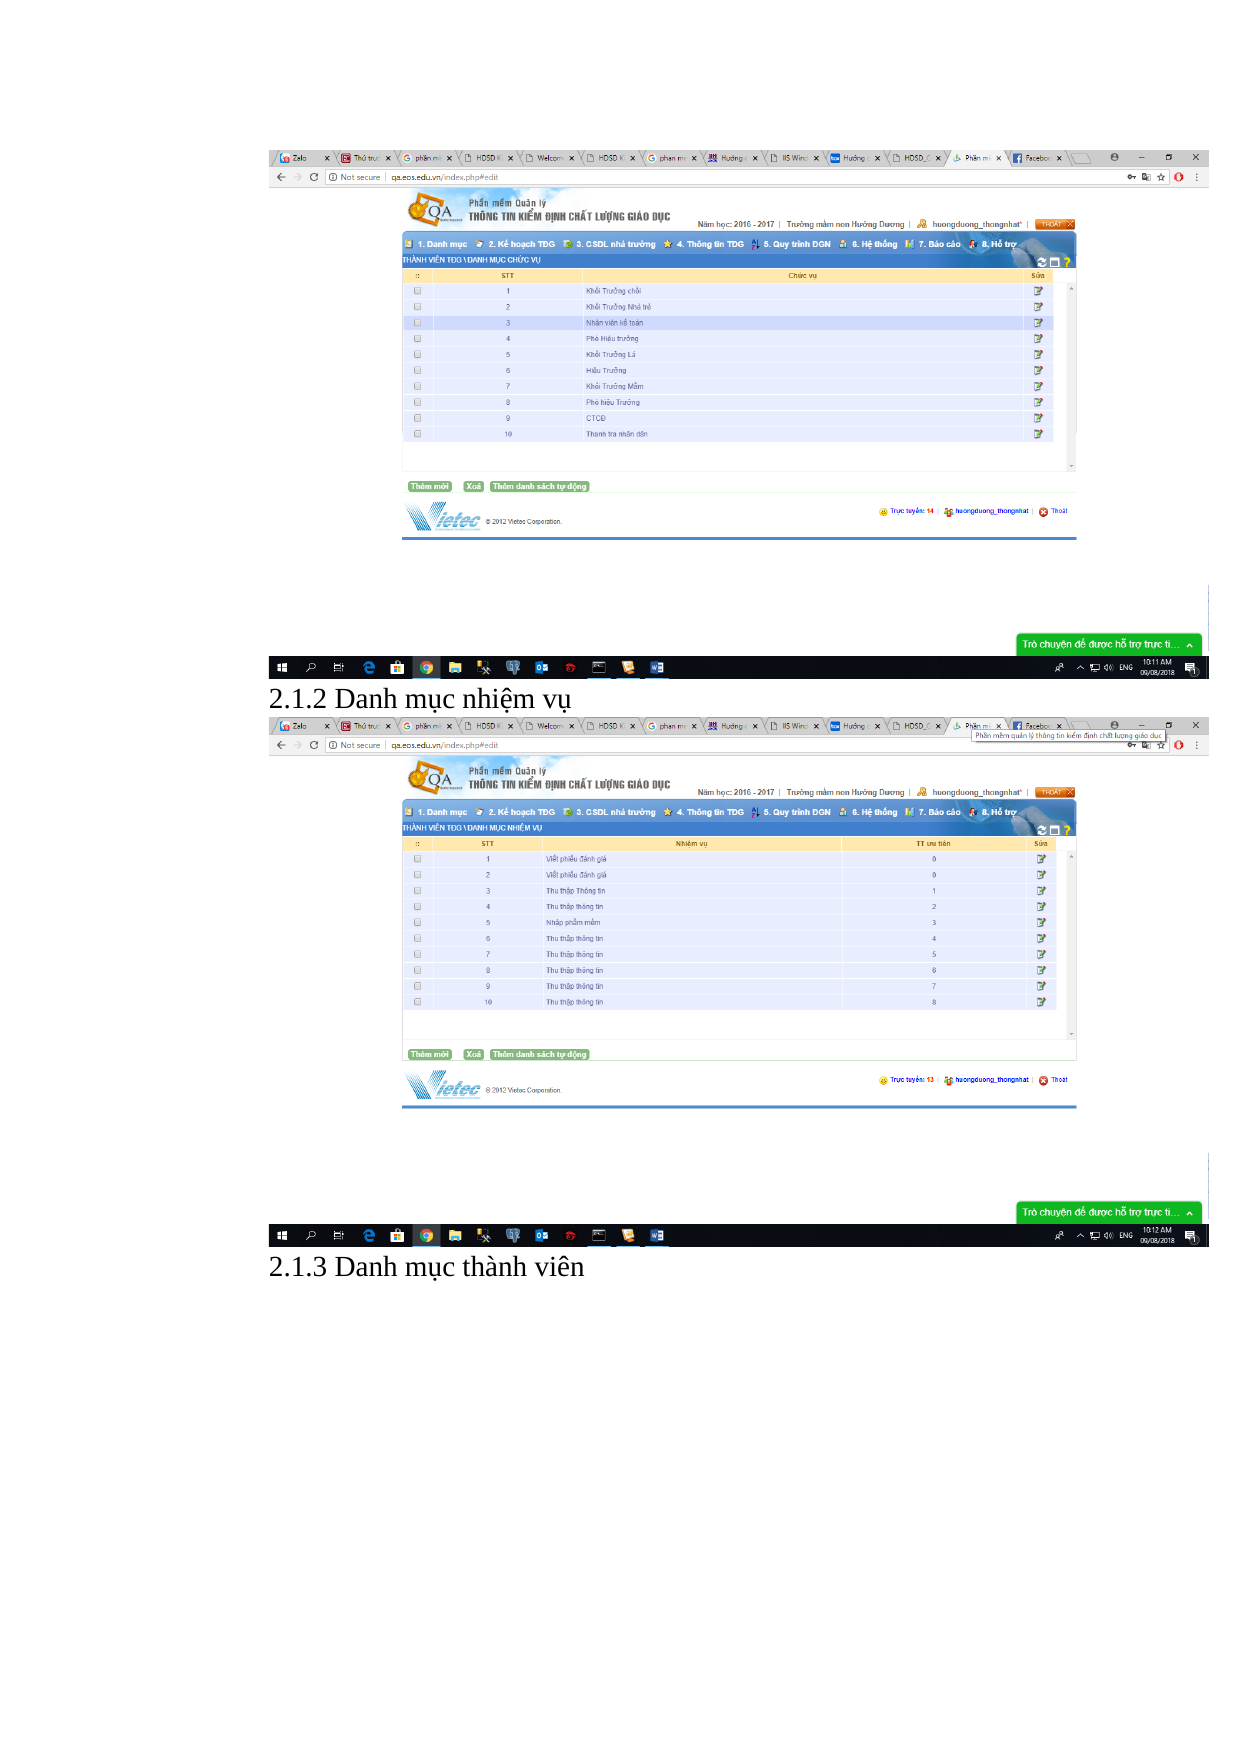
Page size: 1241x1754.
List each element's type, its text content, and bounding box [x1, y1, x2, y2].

list 2.1.3 Danh mục thành viên [269, 1249, 1090, 1283]
list 2.1.2 Danh mục nhiệm vụ [269, 681, 1090, 715]
picture [268, 717, 1209, 1247]
picture [268, 150, 1209, 679]
